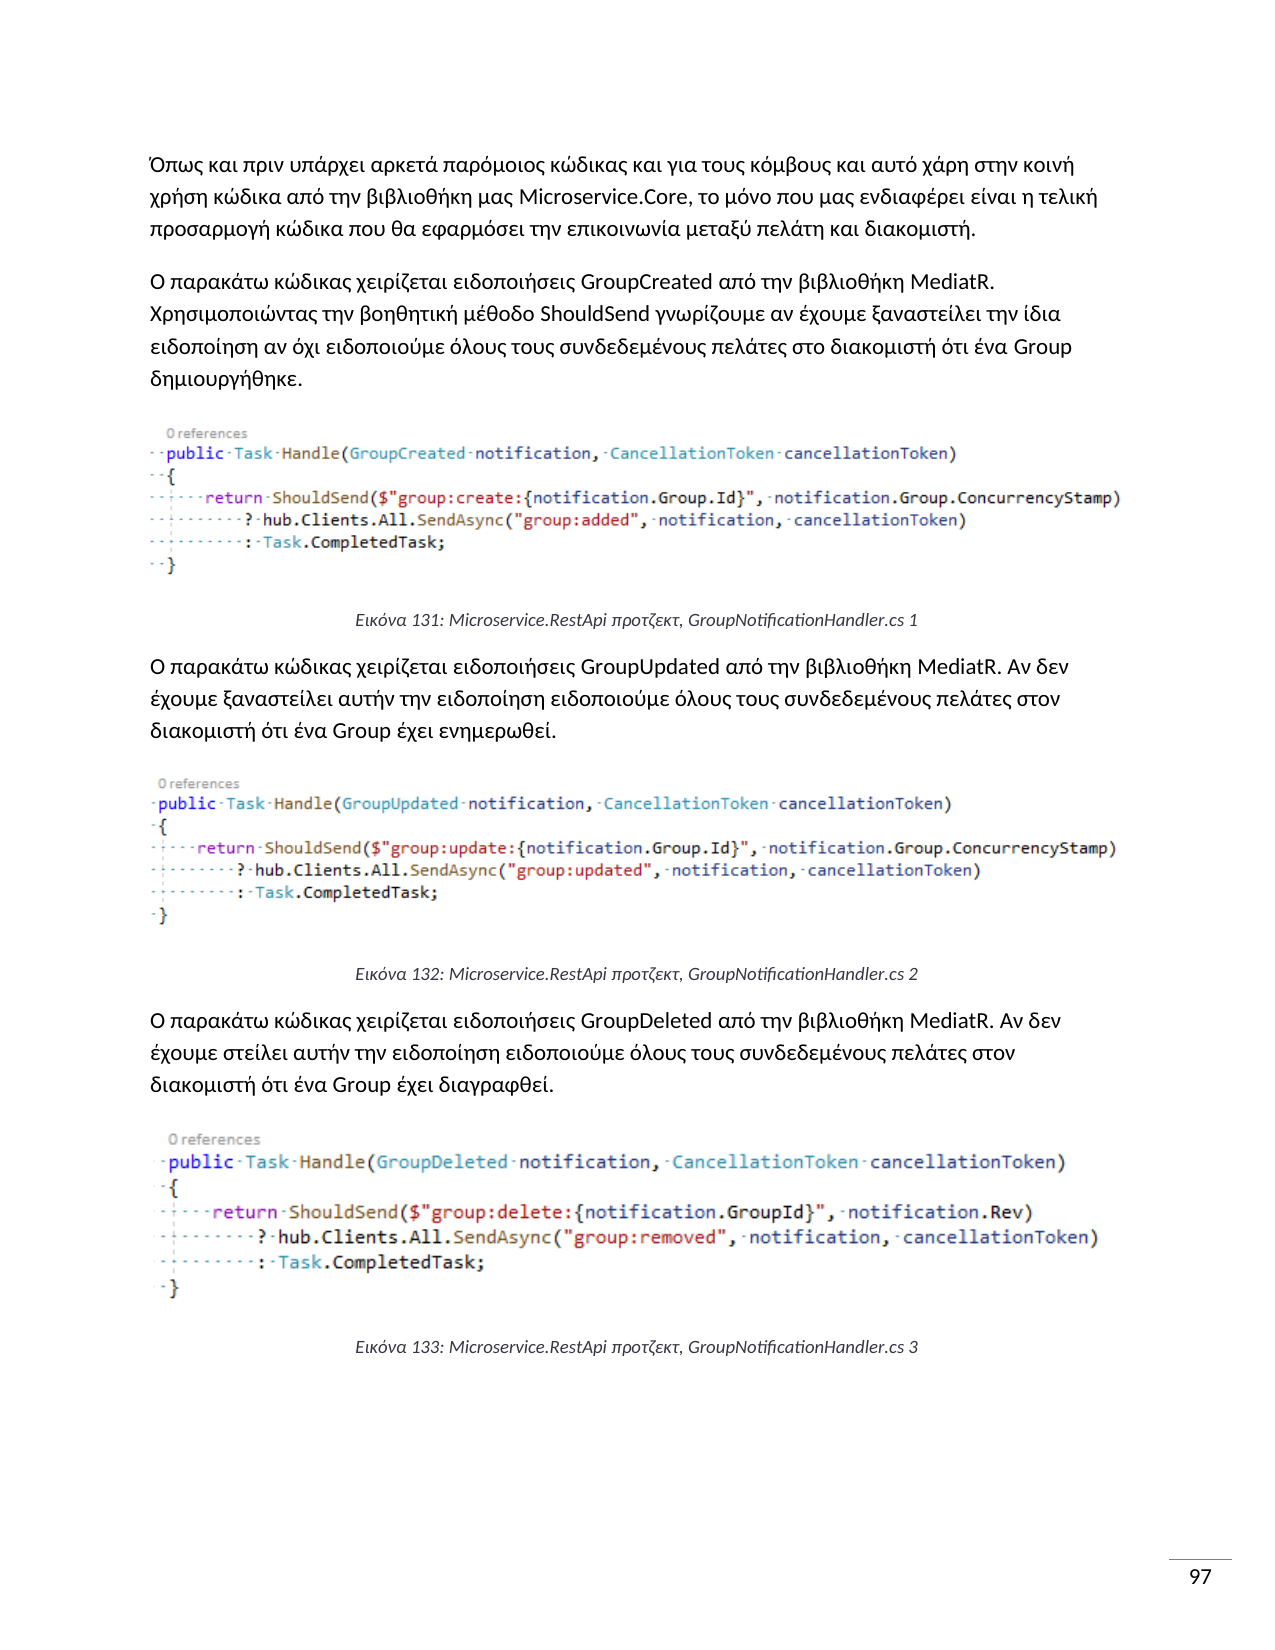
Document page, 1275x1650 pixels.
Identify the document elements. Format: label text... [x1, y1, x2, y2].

text Ο παρακάτω κώδικας χειρίζεται ειδοποιήσεις GroupDeleted από την βιβλιοθήκη MediatR. Αν δεν έχουμε στείλει αυτήν την ειδοποίηση ειδοποιούμε όλους τους συνδεδεμένους πελάτες στον διακομιστή ότι ένα Group έχει διαγραφθεί. [150, 1006, 1125, 1098]
text Ο παρακάτω κώδικας χειρίζεται ειδοποιήσεις GroupCreated από την βιβλιοθήκη MediatR. Χρησιμοποιώντας την βοηθητική μέθοδο ShouldSend γνωρίζουμε αν έχουμε ξαναστείλει την ίδια ειδοποίηση αν όχι ειδοποιούμε όλους τους συνδεδεμένους πελάτες στο διακομιστή ότι ένα Group δημιουργήθηκε. [150, 267, 1125, 392]
picture [153, 1123, 1122, 1311]
text Εικόνα 133: Microservice.RestApi προτζεκτ, GroupNotificationHandler.cs 3 [150, 1336, 1125, 1358]
text Εικόνα 132: Microservice.RestApi προτζεκτ, GroupNotificationHandler.cs 2 [150, 962, 1125, 985]
text Ο παρακάτω κώδικας χειρίζεται ειδοποιήσεις GroupUpdated από την βιβλιοθήκη MediatR. Αν δεν έχουμε ξαναστείλει αυτήν την ειδοποίηση ειδοποιούμε όλους τους συνδεδεμένους πελάτες στον διακομιστή ότι ένα Group έχει ενημερωθεί. [150, 652, 1125, 745]
picture [150, 769, 1125, 937]
text Όπως και πριν υπάρχει αρκετά παρόμοιος κώδικας και για τους κόμβους και αυτό χάρη στην κοινή χρήση κώδικα από την βιβλιοθήκη μας Microservice.Core, το μόνο που μας ενδιαφέρει είναι η τελική προσαρμογή κώδικα που θα εφαρμόσει την επικοινωνία μεταξύ πελάτη και διακομιστή. [150, 150, 1125, 242]
text Εικόνα 131: Microservice.RestApi προτζεκτ, GroupNotificationHandler.cs 1 [150, 608, 1125, 631]
picture [150, 417, 1125, 584]
